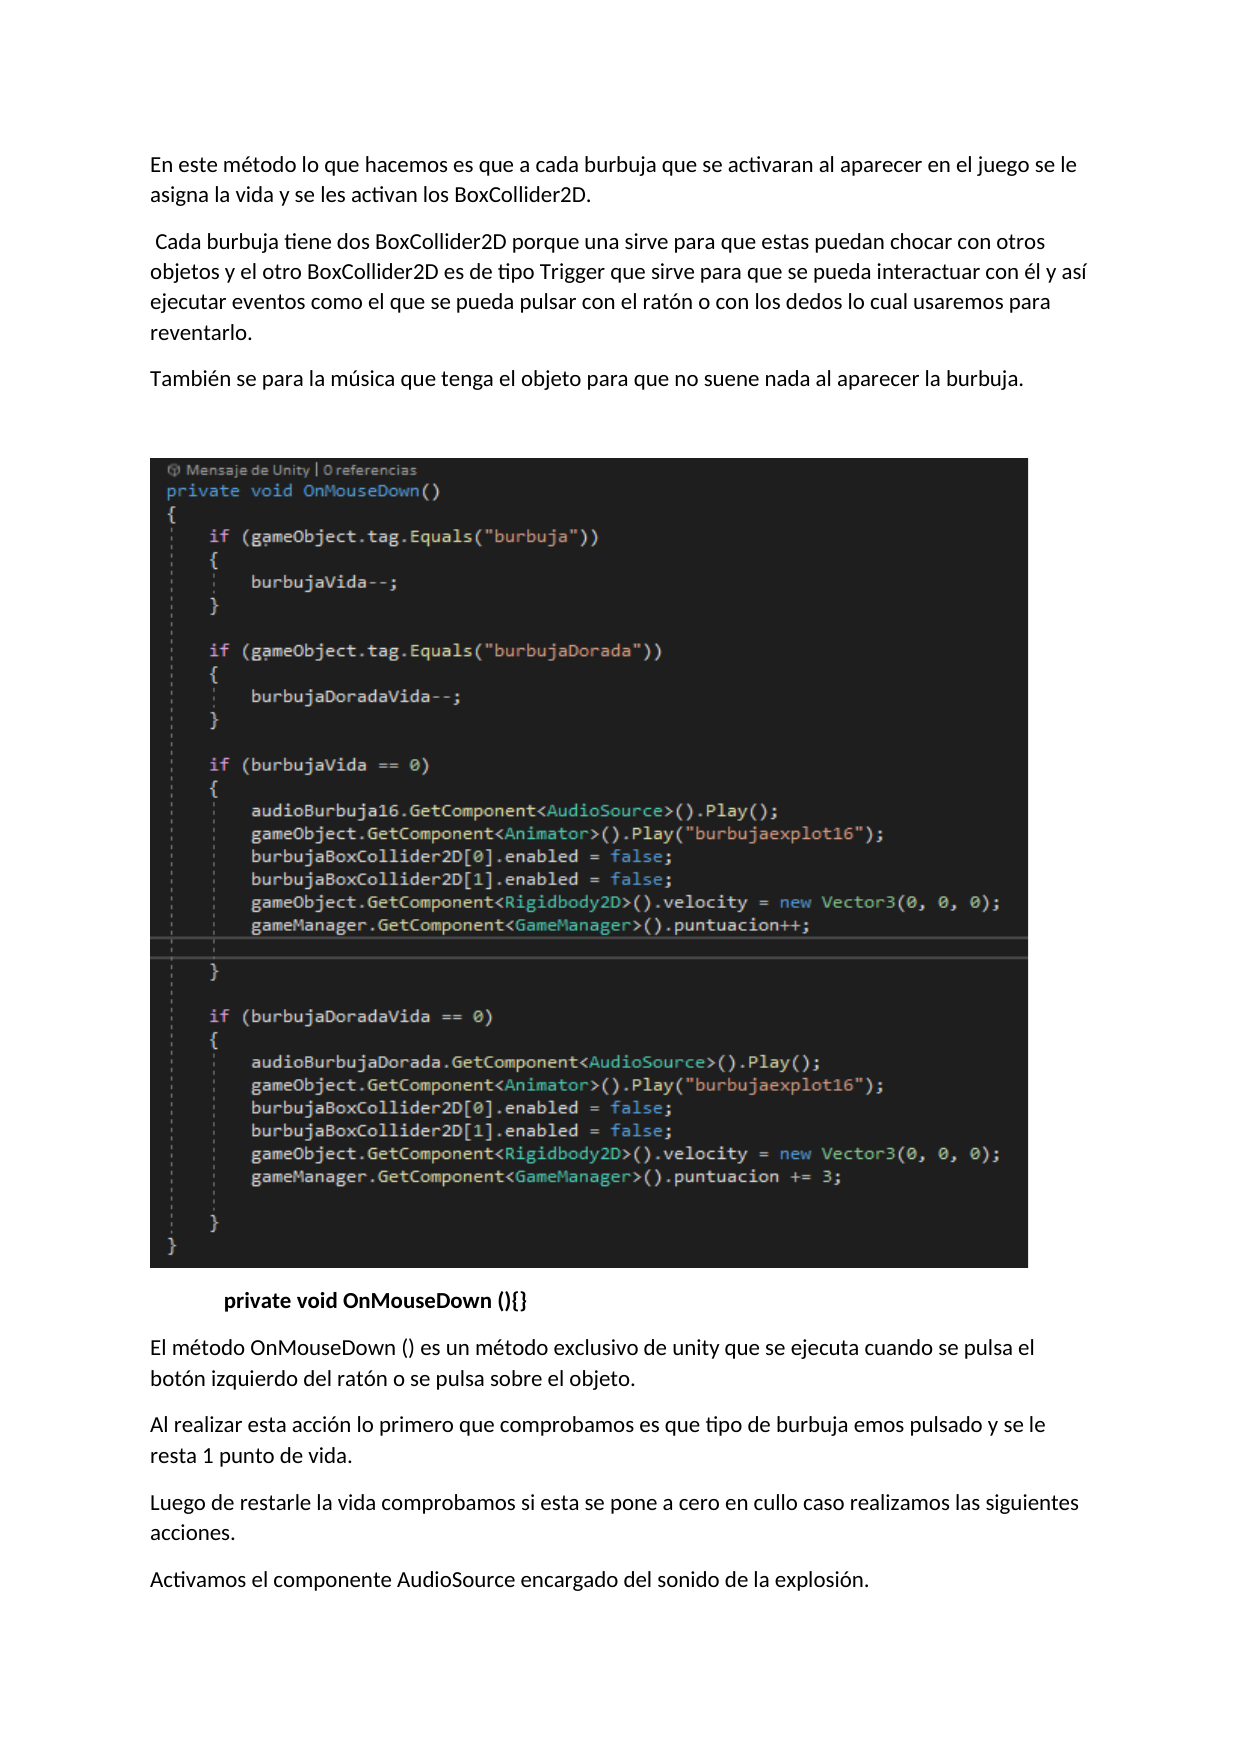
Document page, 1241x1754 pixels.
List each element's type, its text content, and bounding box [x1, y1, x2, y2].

text Luego de restarle la vida comprobamos si esta se pone a cero en cullo caso realizamos las siguientes acciones. [150, 1488, 1090, 1546]
text Activamos el componente AudioSource encargado del sonido de la explosión. [150, 1565, 1090, 1593]
text En este método lo que hacemos es que a cada burbuja que se activaran al aparecer en el juego se le asigna la vida y se les activan los BoxCollider2D. [150, 150, 1090, 208]
text El método OnMouseDown () es un método exclusivo de unity que se ejecuta cuando se pulsa el botón izquierdo del ratón o se pulsa sobre el objeto. [150, 1333, 1090, 1392]
text Cada burbuja tiene dos BoxCollider2D porque una sirve para que estas puedan chocar con otros objetos y el otro BoxCollider2D es de tipo Trigger que sirve para que se pueda interactuar con él y así ejecutar eventos como el que se pueda pulsar con el ratón o con los dedos lo cual usaremos para reventarlo. [150, 227, 1090, 346]
picture [150, 458, 1029, 1268]
text Al realizar esta acción lo primero que comprobamos es que tipo de burbuja emos pulsado y se le resta 1 punto de vida. [150, 1411, 1090, 1469]
text También se para la música que tenga el objeto para que no suene nada al aparecer la burbuja. [150, 364, 1090, 393]
text private void OnMouseDown (){} [150, 1287, 1090, 1314]
